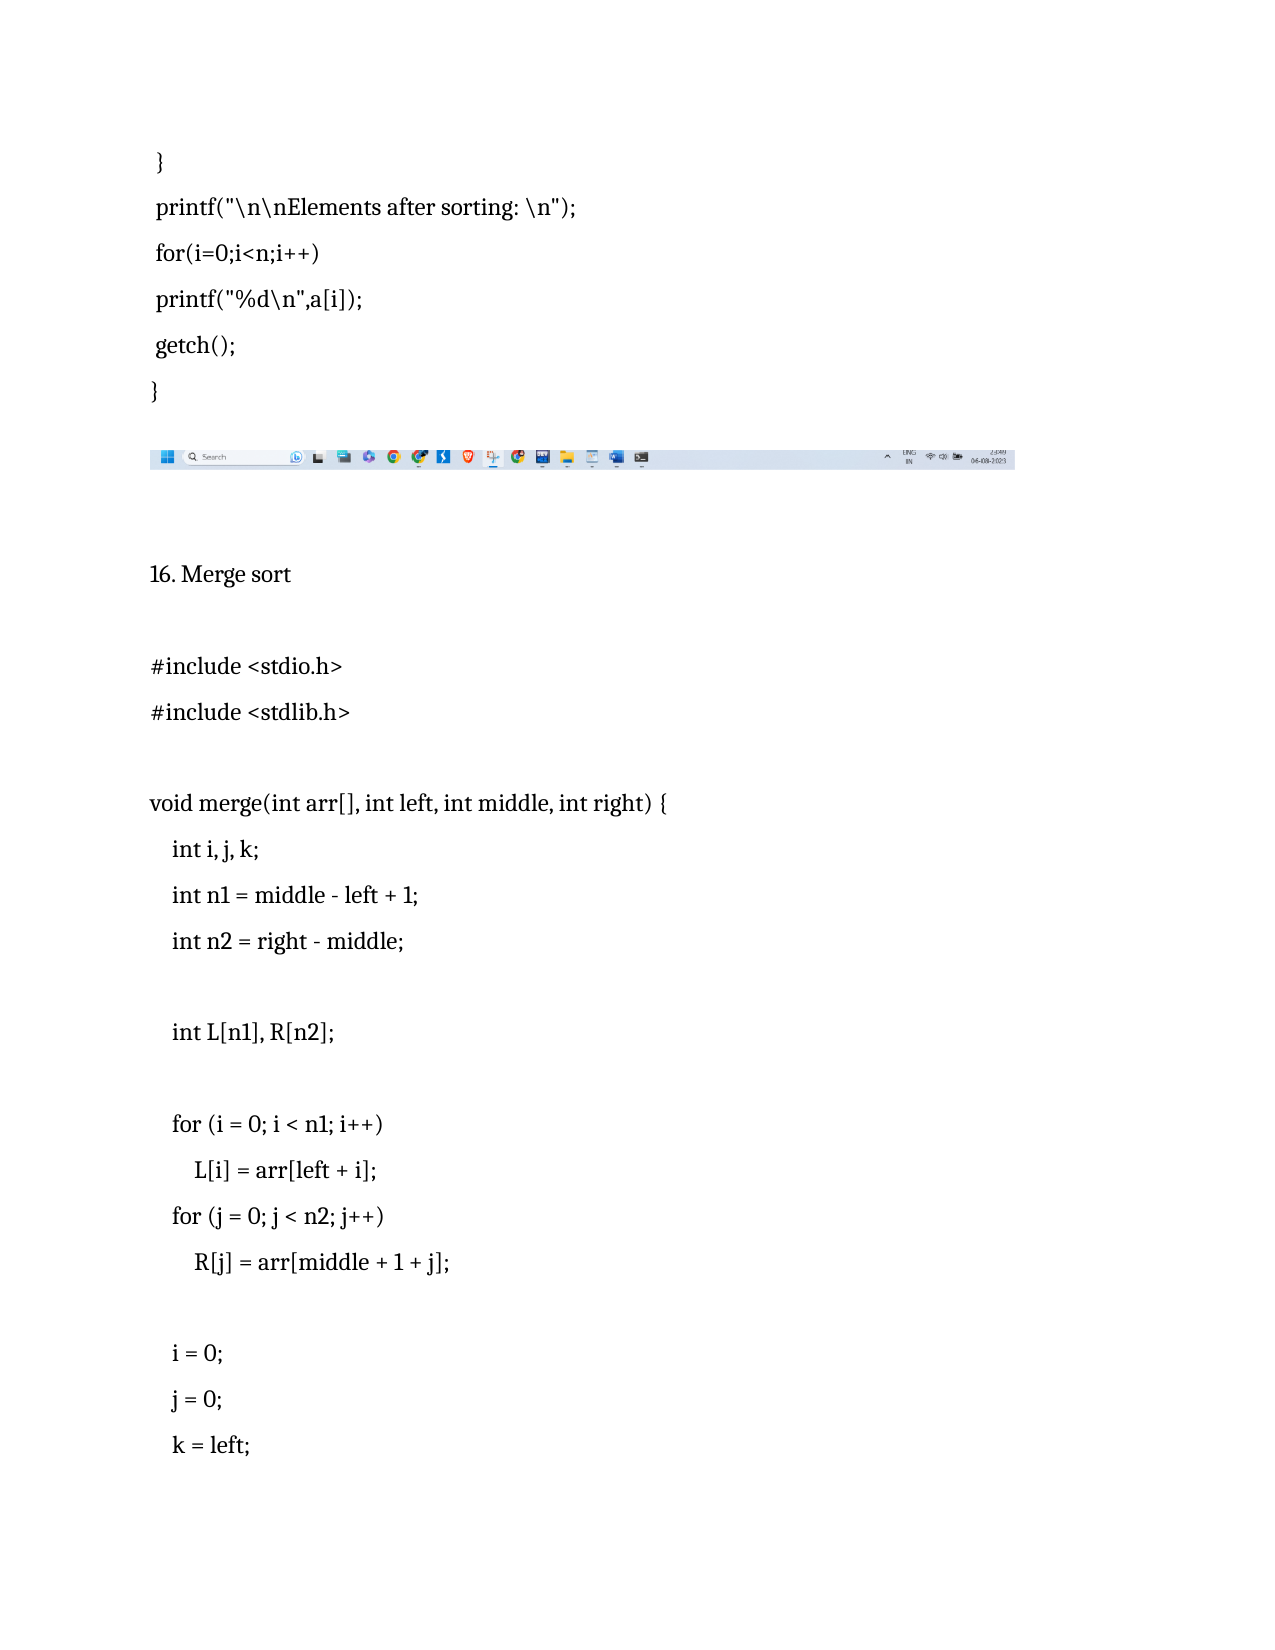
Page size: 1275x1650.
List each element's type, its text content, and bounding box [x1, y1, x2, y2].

text R[j] = arr[middle + 1 + j]; [150, 1250, 1125, 1275]
text for (j = 0; j < n2; j++) [150, 1204, 1125, 1229]
text void merge(int arr[], int left, int middle, int right) { [150, 792, 1125, 817]
text getch(); [150, 333, 1125, 358]
text int n1 = middle - left + 1; [150, 883, 1125, 908]
text i = 0; [150, 1342, 1125, 1367]
text L[i] = arr[left + i]; [150, 1158, 1125, 1183]
text int i, j, k; [150, 837, 1125, 862]
text } [150, 150, 1125, 175]
text int L[n1], R[n2]; [150, 1021, 1125, 1046]
text j = 0; [150, 1387, 1125, 1412]
text printf("%d\n",a[i]); [150, 287, 1125, 312]
text #include <stdio.h> [150, 654, 1125, 679]
text for(i=0;i<n;i++) [150, 242, 1125, 267]
text k = left; [150, 1433, 1125, 1458]
text } [150, 379, 1125, 404]
text printf("\n\nElements after sorting: \n"); [150, 196, 1125, 221]
text int n2 = right - middle; [150, 929, 1125, 954]
text for (i = 0; i < n1; i++) [150, 1112, 1125, 1137]
text 16. Merge sort [150, 562, 1125, 587]
text #include <stdlib.h> [150, 700, 1125, 725]
